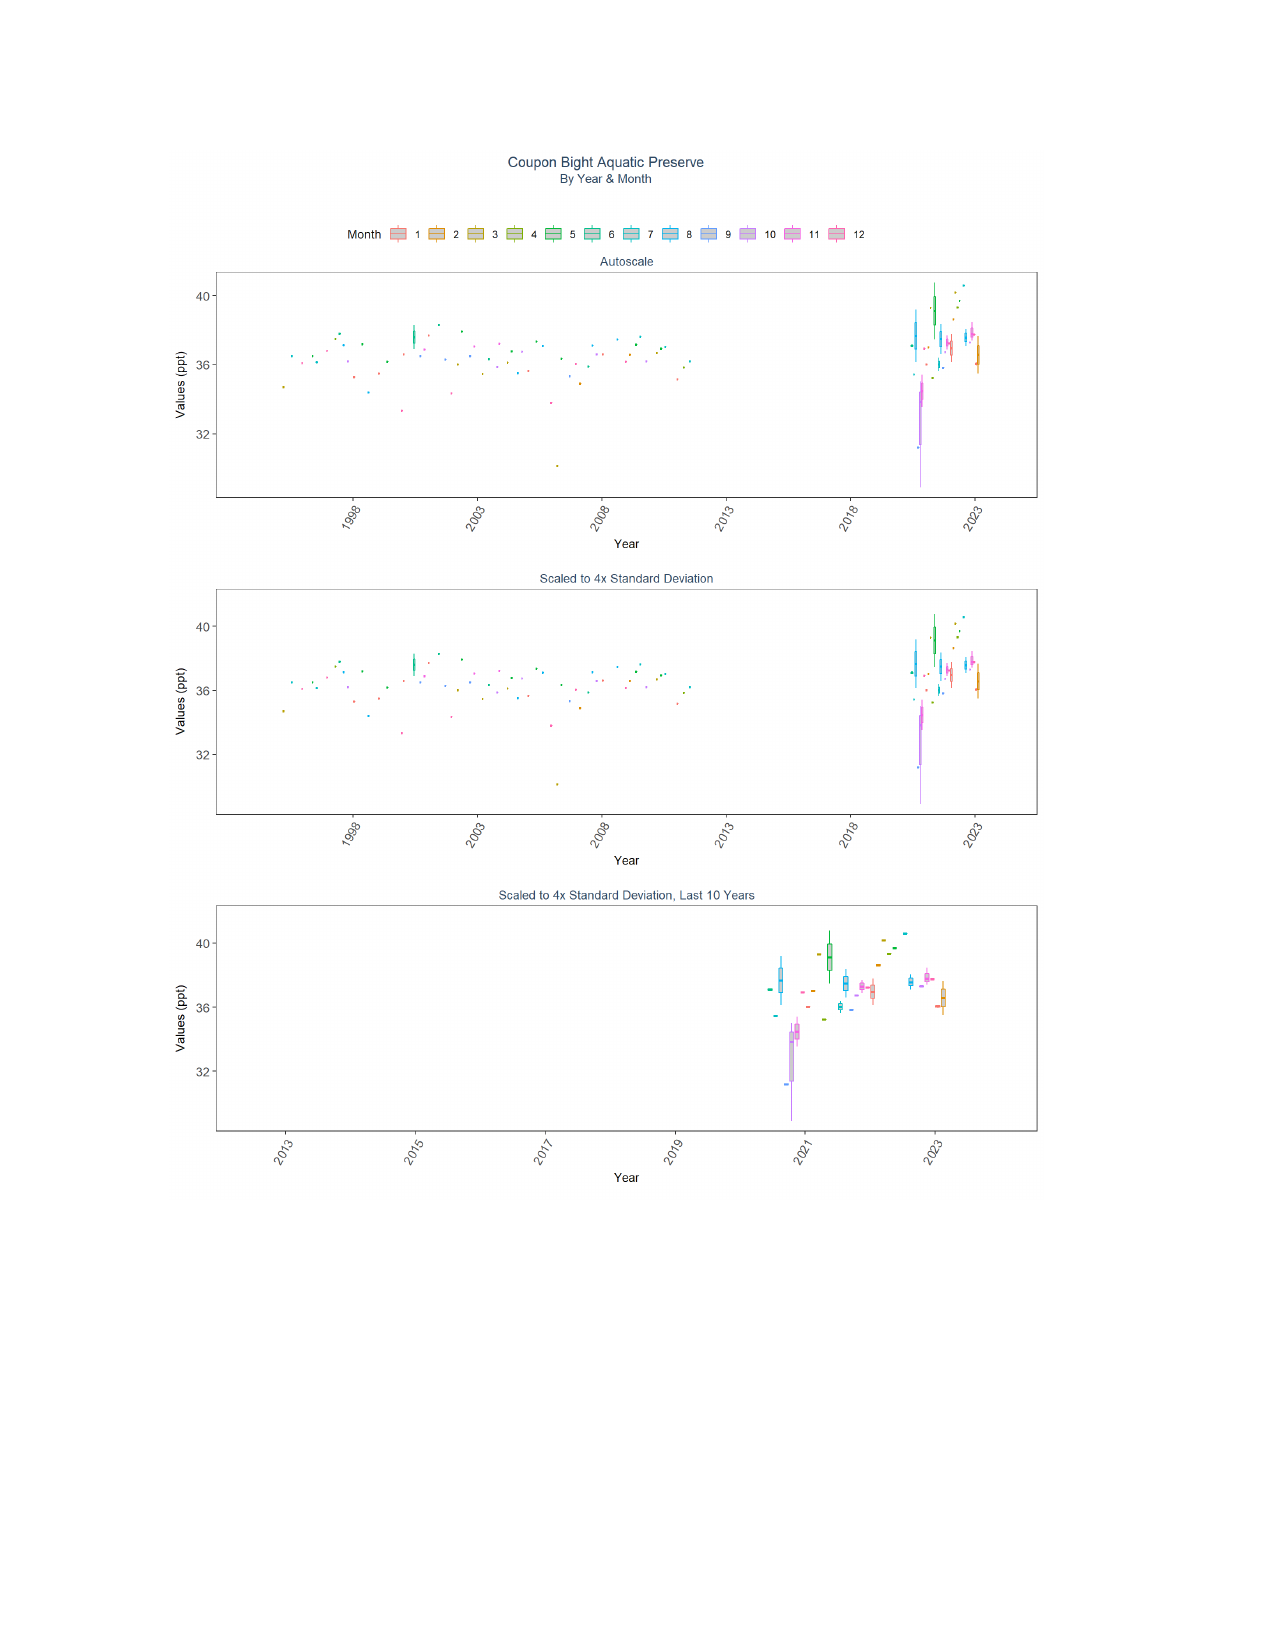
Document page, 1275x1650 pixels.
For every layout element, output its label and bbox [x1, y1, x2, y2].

picture [168, 150, 1044, 1200]
